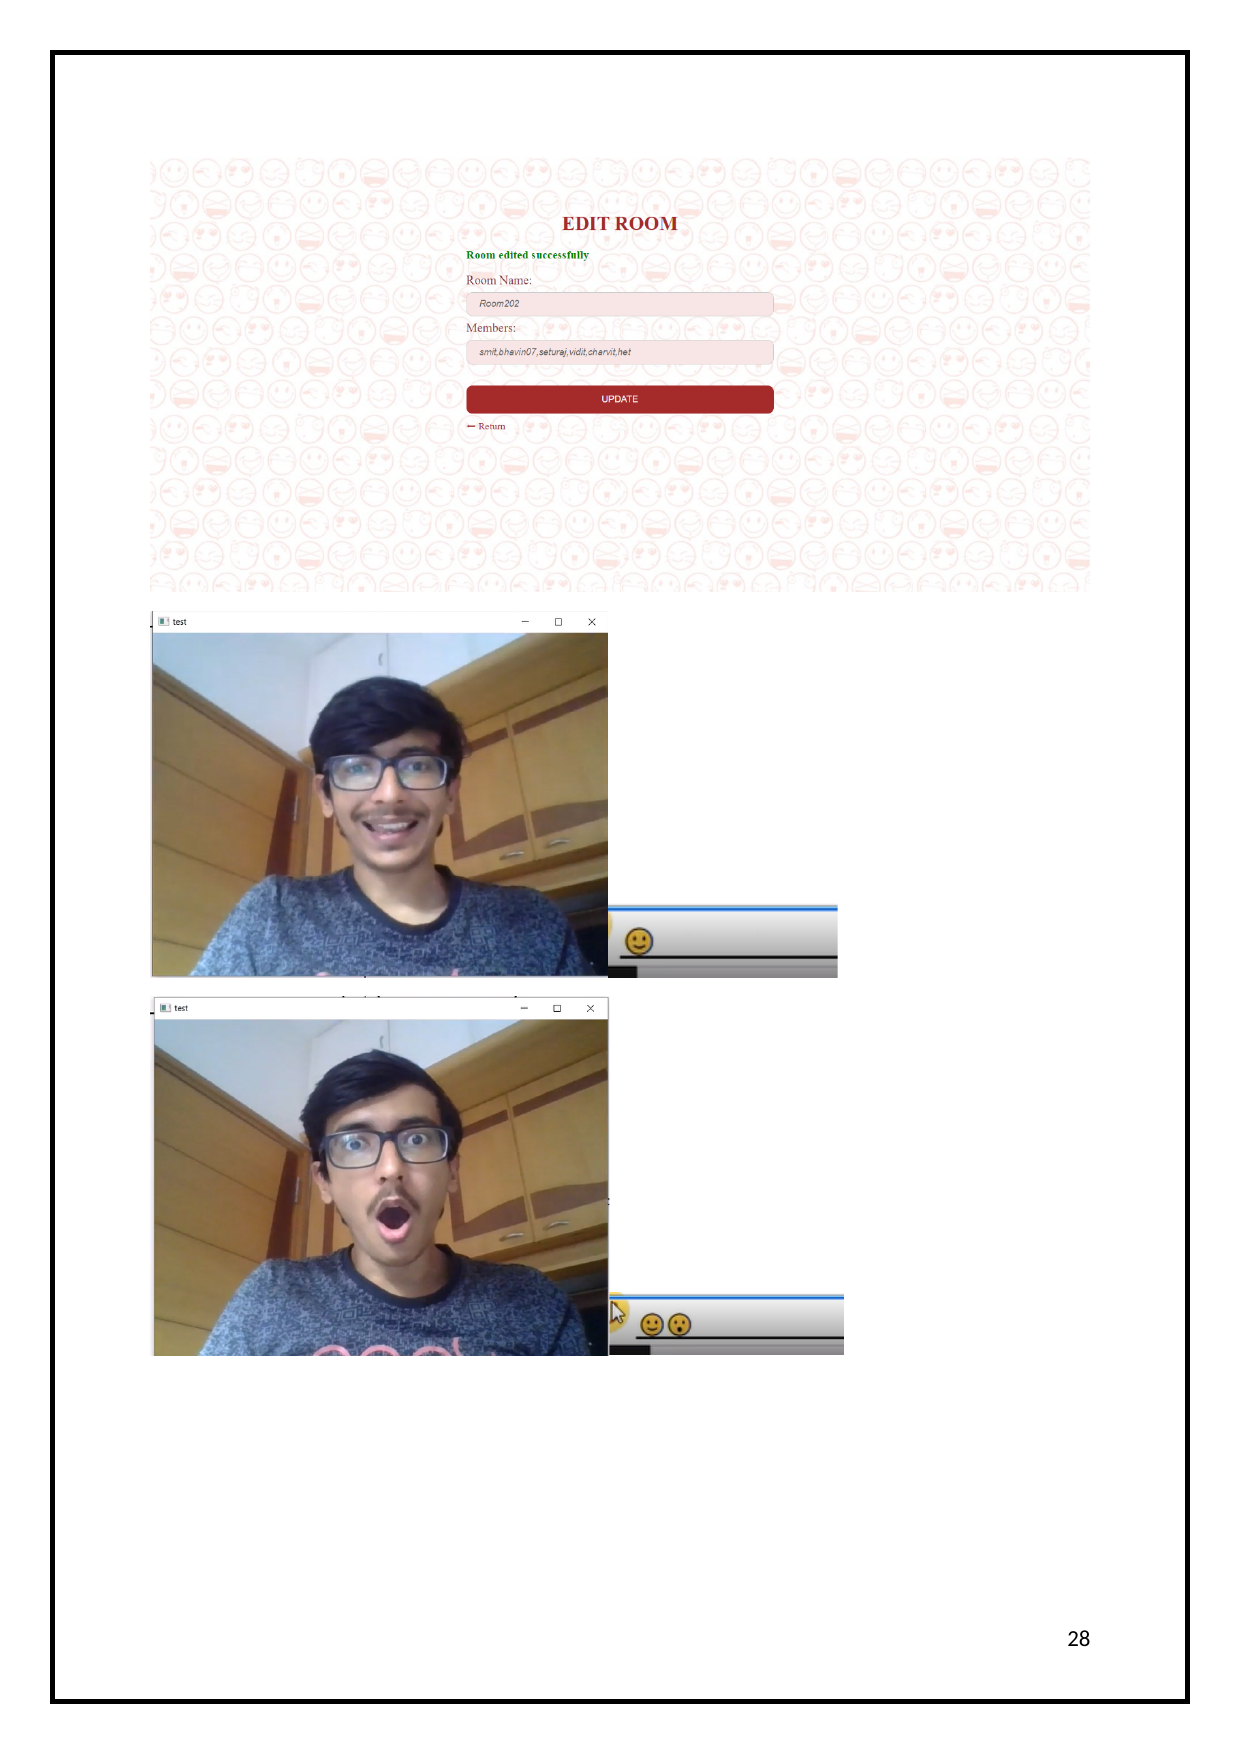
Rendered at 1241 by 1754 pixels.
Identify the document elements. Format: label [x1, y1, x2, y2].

picture [150, 996, 844, 1356]
picture [150, 611, 838, 978]
picture [150, 150, 1091, 592]
